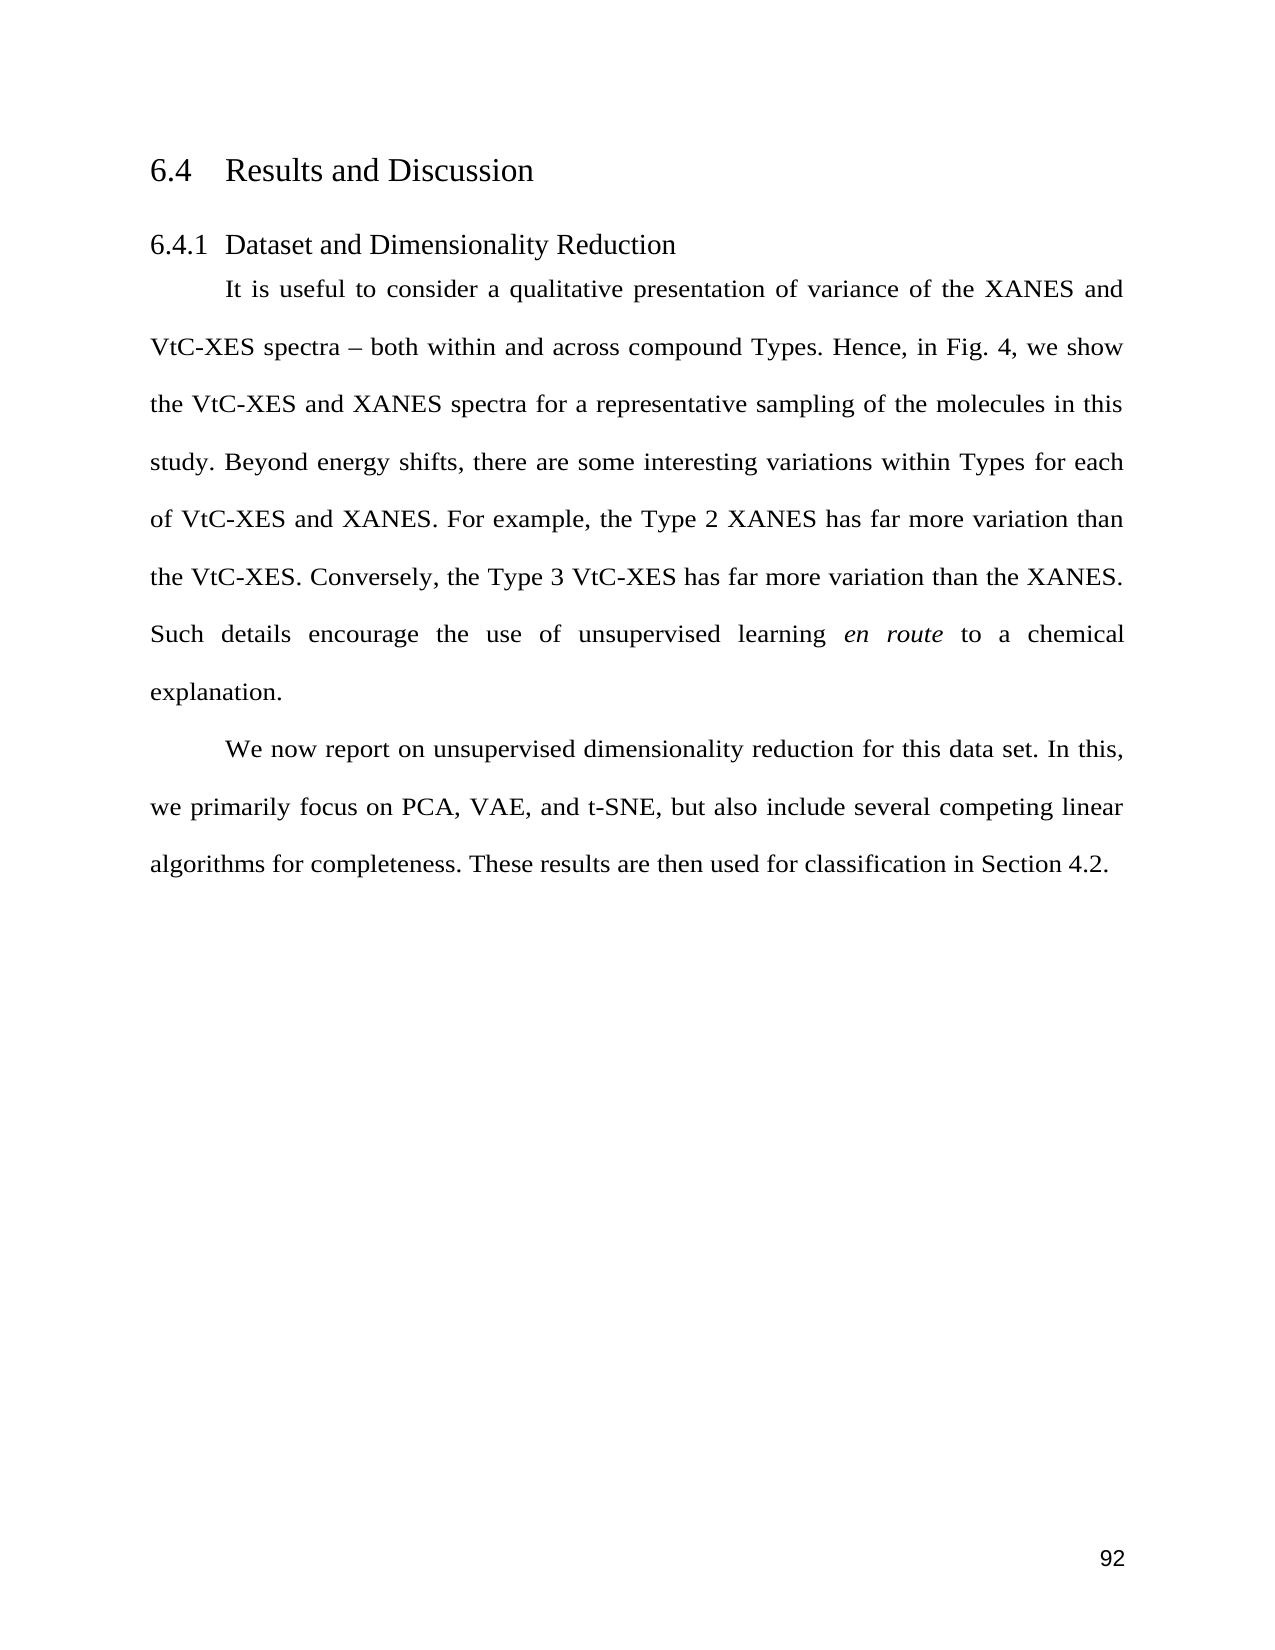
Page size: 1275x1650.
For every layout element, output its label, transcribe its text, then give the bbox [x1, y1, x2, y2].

text We now report on unsupervised dimensionality reduction for this data set. In this, we primarily focus on PCA, VAE, and t-SNE, but also include several competing linear algorithms for completeness. These results are then used for classification in Section 4.2. [150, 734, 1125, 878]
text It is useful to consider a qualitative presentation of variance of the XANES and VtC-XES spectra – both within and across compound Types. Hence, in Fig. 4, we show the VtC-XES and XANES spectra for a representative sampling of the molecules in this study. Beyond energy shifts, there are some interesting variations within Types for each of VtC-XES and XANES. For example, the Type 2 XANES has far more variation than the VtC-XES. Conversely, the Type 3 VtC-XES has far more variation than the XANES. Such details encourage the use of unsupervised learning en route to a chemical explanation. [150, 274, 1125, 706]
subtitle Results and Discussion [150, 150, 1125, 188]
subtitle Dataset and Dimensionality Reduction [150, 227, 1125, 261]
